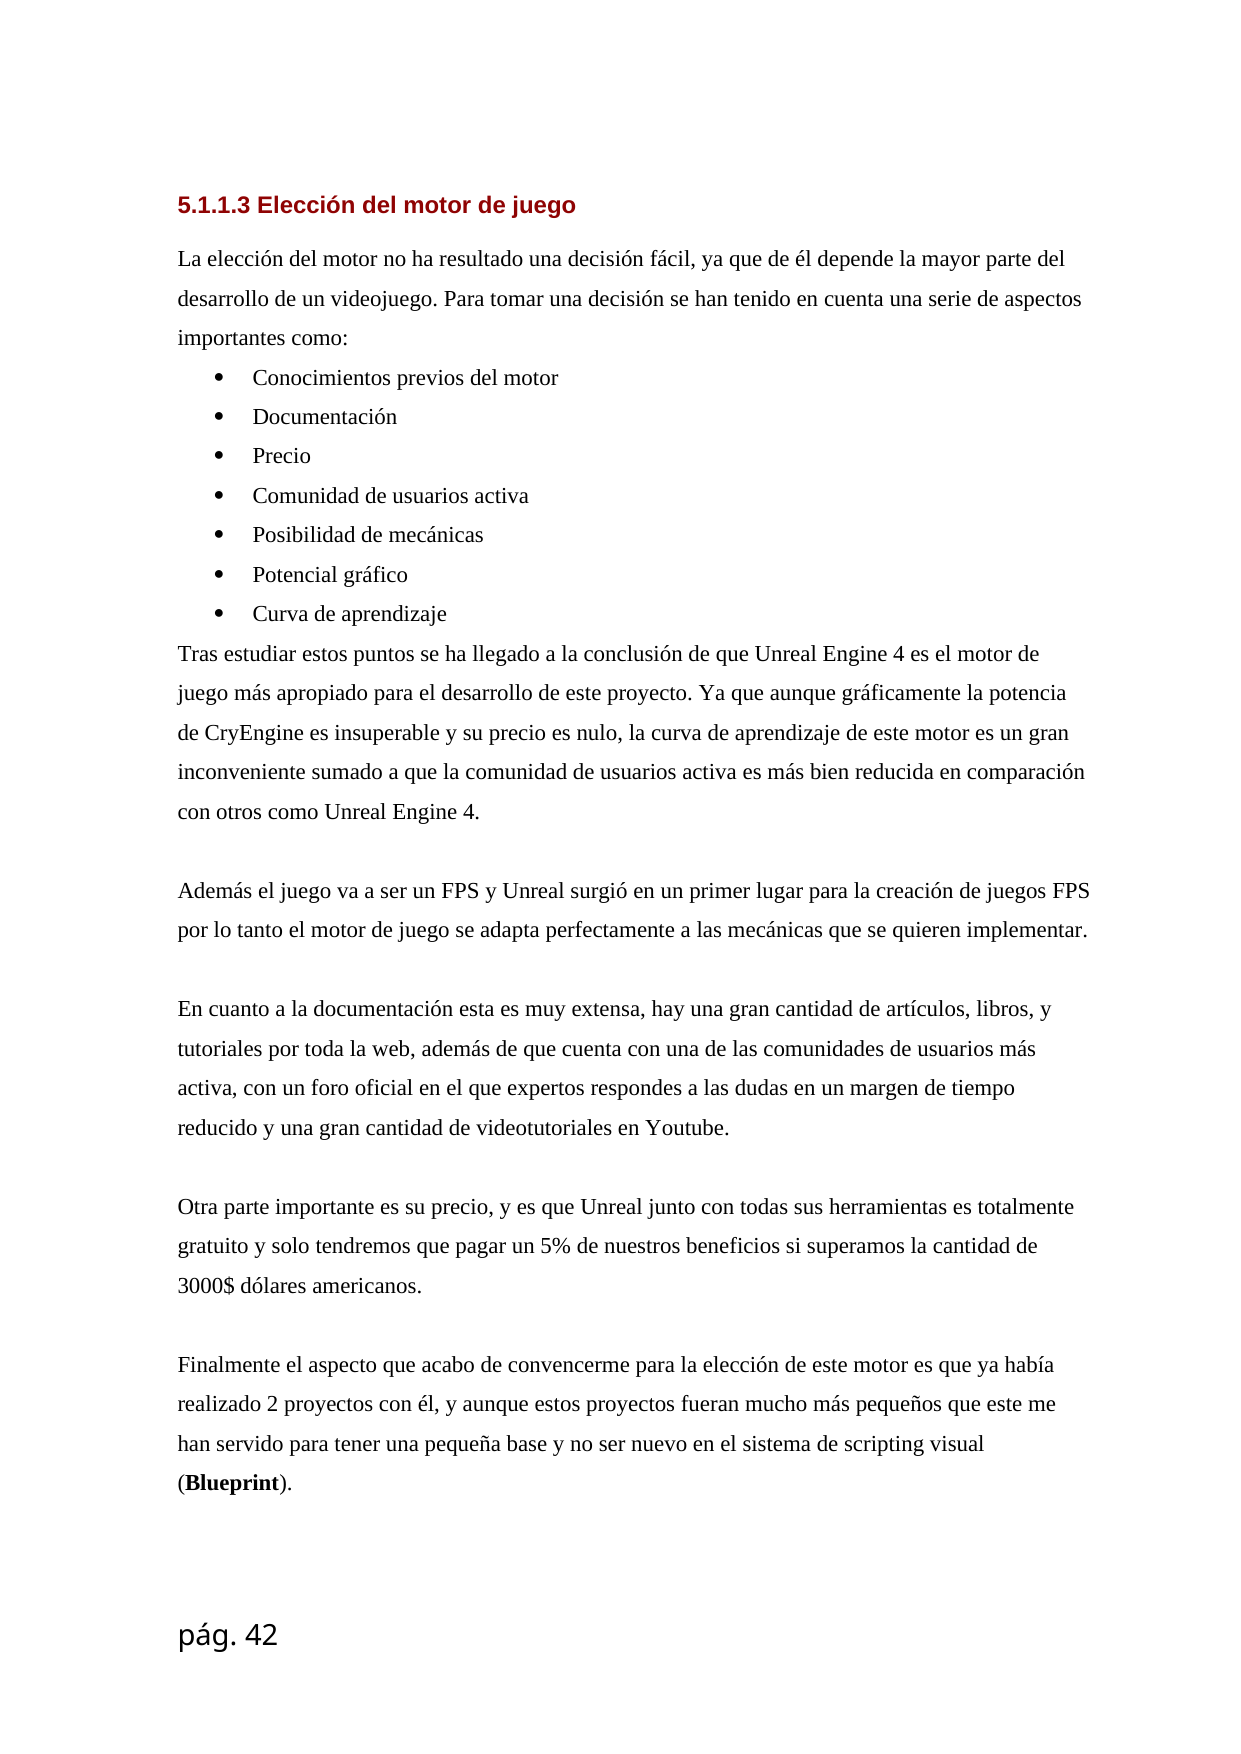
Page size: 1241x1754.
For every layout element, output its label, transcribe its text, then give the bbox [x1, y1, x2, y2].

text Tras estudiar estos puntos se ha llegado a la conclusión de que Unreal Engine 4 es el motor de juego más apropiado para el desarrollo de este proyecto. Ya que aunque gráficamente la potencia de CryEngine es insuperable y su precio es nulo, la curva de aprendizaje de este motor es un gran inconveniente sumado a que la comunidad de usuarios activa es más bien reducida en comparación con otros como Unreal Engine 4. [177, 640, 1092, 824]
text Además el juego va a ser un FPS y Unreal surgió en un primer lugar para la creación de juegos FPS por lo tanto el motor de juego se adapta perfectamente a las mecánicas que se quieren implementar. [177, 877, 1092, 943]
text Otra parte importante es su precio, y es que Unreal junto con todas sus herramientas es totalmente gratuito y solo tendremos que pagar un 5% de nuestros beneficios si superamos la cantidad de 3000$ dólares americanos. [177, 1193, 1092, 1298]
subtitle 5.1.1.3 Elección del motor de juego [177, 191, 1092, 219]
list Potencial gráfico [215, 561, 1092, 587]
list Conocimientos previos del motor [215, 364, 1092, 390]
list Precio [215, 443, 1092, 469]
list Comunidad de usuarios activa [215, 482, 1092, 508]
text La elección del motor no ha resultado una decisión fácil, ya que de él depende la mayor parte del desarrollo de un videojuego. Para tomar una decisión se han tenido en cuenta una serie de aspectos importantes como: [177, 245, 1092, 351]
list Posibilidad de mecánicas [215, 522, 1092, 548]
text En cuanto a la documentación esta es muy extensa, hay una gran cantidad de artículos, libros, y tutoriales por toda la web, además de que cuenta con una de las comunidades de usuarios más activa, con un foro oficial en el que expertos respondes a las dudas en un margen de tiempo reducido y una gran cantidad de videotutoriales en Youtube. [177, 995, 1092, 1140]
text Finalmente el aspecto que acabo de convencerme para la elección de este motor es que ya había realizado 2 proyectos con él, y aunque estos proyectos fueran mucho más pequeños que este me han servido para tener una pequeña base y no ser nuevo en el sistema de scripting visual (Blueprint). [177, 1351, 1092, 1495]
list Curva de aprendizaje [215, 601, 1092, 627]
list Documentación [215, 403, 1092, 429]
